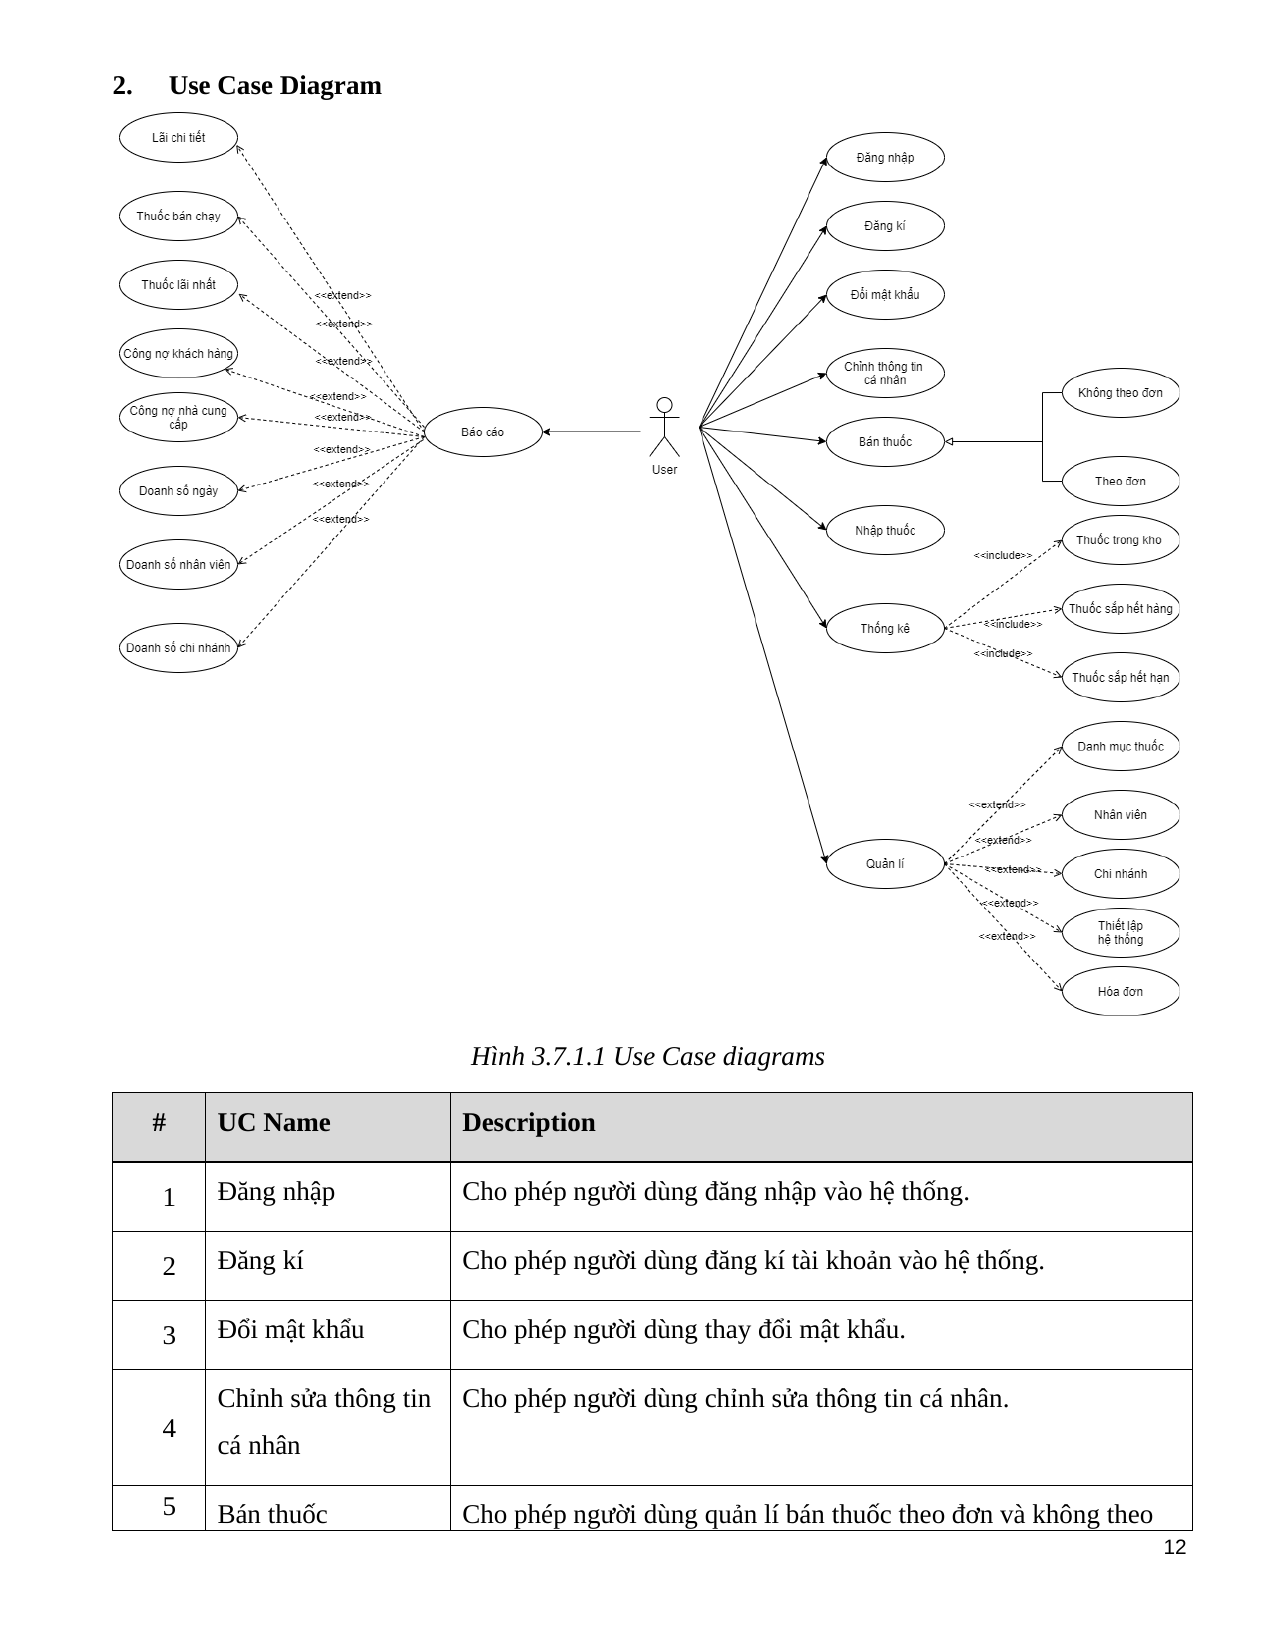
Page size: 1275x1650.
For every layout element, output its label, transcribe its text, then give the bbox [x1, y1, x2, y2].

table_cell Cho phép người dùng đăng nhập vào hệ thống. [451, 1163, 1192, 1231]
table_header Description [451, 1093, 1192, 1161]
table_cell Đăng kí [206, 1232, 450, 1300]
table_cell 1 [113, 1163, 205, 1231]
table_cell 4 [113, 1370, 205, 1485]
subtitle Use Case Diagram [112, 69, 1186, 100]
table_cell 3 [113, 1301, 205, 1369]
picture [119, 112, 1180, 1016]
text Hình 3.7.1.1 Use Case diagrams [112, 1040, 1186, 1071]
table_header UC Name [206, 1093, 450, 1161]
table_cell Cho phép người dùng đăng kí tài khoản vào hệ thống. [451, 1232, 1192, 1300]
table_cell Cho phép người dùng thay đổi mật khẩu. [451, 1301, 1192, 1369]
table_cell Cho phép người dùng chỉnh sửa thông tin cá nhân. [451, 1370, 1192, 1485]
table_cell Đổi mật khẩu [206, 1301, 450, 1369]
table_cell Đăng nhập [206, 1163, 450, 1231]
table_cell Bán thuốc [206, 1486, 450, 1529]
table_cell 5 [113, 1486, 205, 1529]
table_header # [113, 1093, 205, 1161]
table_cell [451, 1486, 1192, 1529]
table_cell Chỉnh sửa thông tin cá nhân [206, 1370, 450, 1485]
table_cell 2 [113, 1232, 205, 1300]
